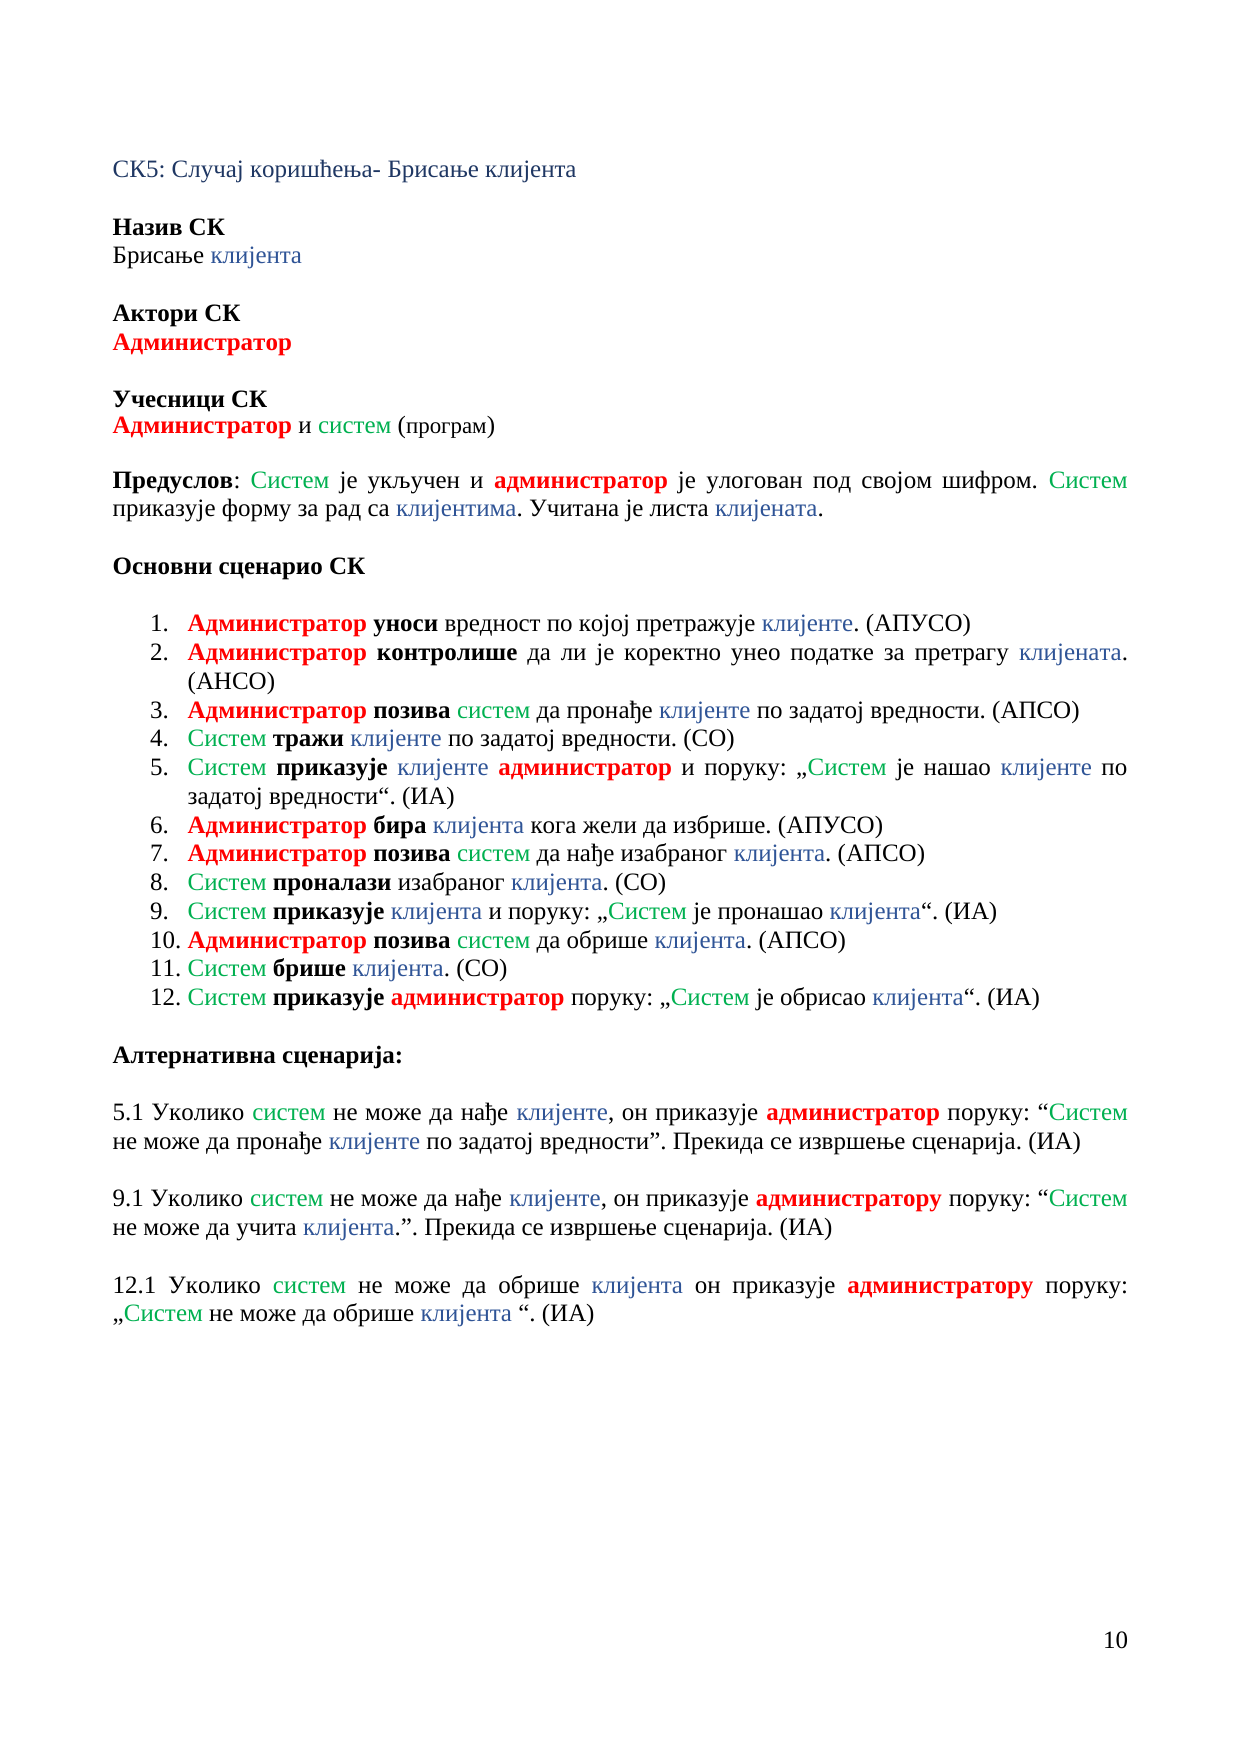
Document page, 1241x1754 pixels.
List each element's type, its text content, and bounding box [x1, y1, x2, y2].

list Администратор бира клијента кога жели да избрише. (АПУСО) [150, 810, 1128, 838]
text 9.1 Уколико систем не може да нађе клијенте, он приказује администратору поруку: “Систем не може да учита клијента.”. Прекида се извршење сценарија. (ИА) [112, 1183, 1128, 1241]
list Систем приказује администратор поруку: „Систем је обрисао клијента“. (ИА) [150, 982, 1128, 1011]
list Систем приказује клијенте администратор и поруку: „Систем је нашао клијенте по задатој вредности“. (ИА) [150, 752, 1128, 810]
text Алтернативна сценарија: [112, 1040, 1128, 1068]
text Администратор и систем (програм) [112, 413, 1128, 439]
list Систем проналази изабраног клијента. (СО) [150, 867, 1128, 896]
text Актори СК [112, 298, 1128, 327]
list Администратор позива систем да нађе изабраног клијента. (АПСО) [150, 838, 1128, 867]
list Администратор контролише да ли је коректно унео податке за претрагу клијената. (АНСО) [150, 637, 1128, 695]
list Систем брише клијента. (СО) [150, 953, 1128, 982]
list Систем приказује клијента и поруку: „Систем је пронашао клијента“. (ИА) [150, 896, 1128, 925]
text 12.1 Уколико систем не може да обрише клијента он приказује администратору поруку: „Систем не може да обрише клијента “. (ИА) [112, 1270, 1128, 1327]
list Администратор позива систем да обрише клијента. (АПСО) [150, 925, 1128, 953]
text Учесници СК [112, 384, 1128, 413]
subtitle СК5: Случај коришћења- Брисање клијента [112, 154, 1128, 183]
text Брисање клијента [112, 240, 1128, 269]
text Основни сценарио СК [112, 551, 1128, 580]
list Администратор позива систем да пронађе клијенте по задатој вредности. (АПСО) [150, 695, 1128, 723]
text Предуслов: Систем је укључен и администратор je улогован под својом шифром. Систем приказује форму за рад са клијентима. Учитана је листа клијената. [112, 465, 1128, 522]
list Систем тражи клијенте по задатој вредности. (СО) [150, 723, 1128, 752]
list Администратор уноси вредност по којој претражује клијенте. (АПУСО) [150, 608, 1128, 637]
text Назив СК [112, 212, 1128, 240]
text Администратор [112, 327, 1128, 355]
text 5.1 Уколико систем не може да нађе клијенте, он приказује администратор поруку: “Систем не може да пронађе клијенте по задатој вредности”. Прекида се извршење сценарија. (ИА) [112, 1097, 1128, 1155]
